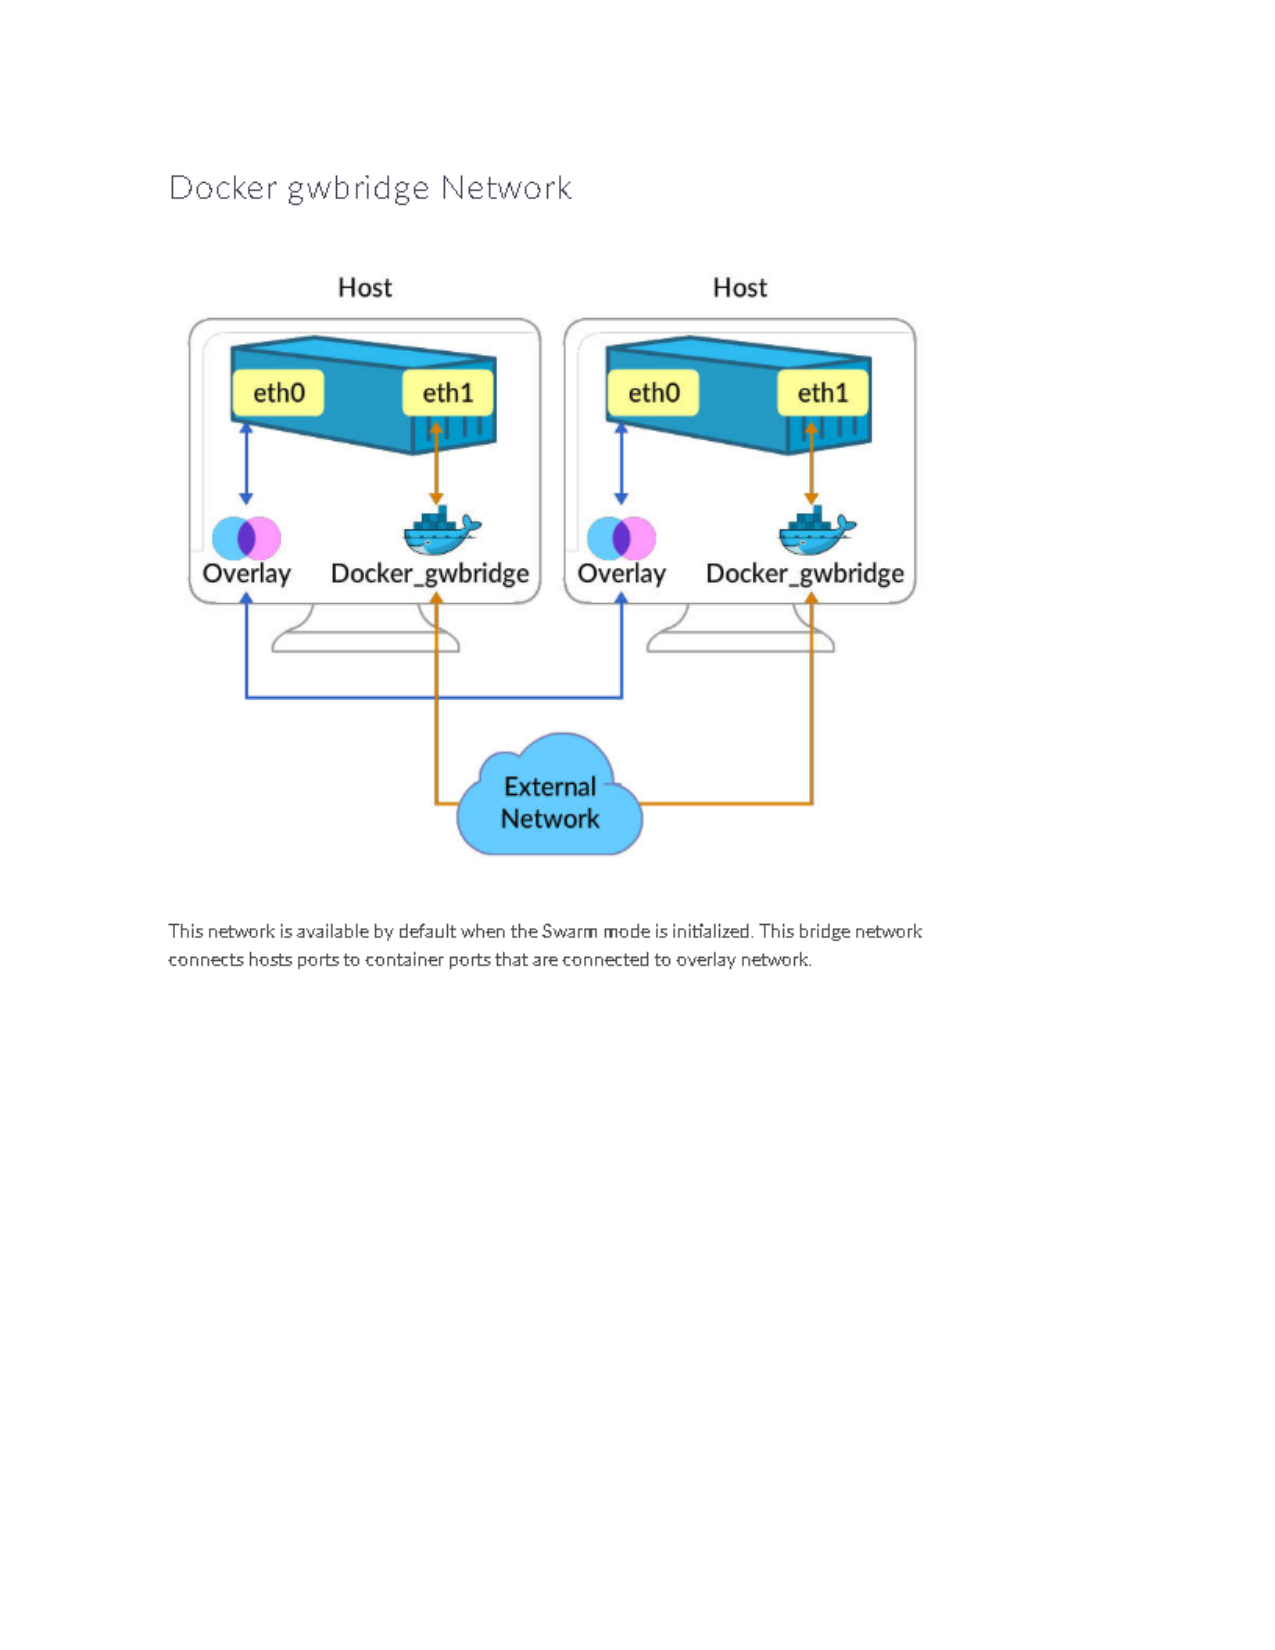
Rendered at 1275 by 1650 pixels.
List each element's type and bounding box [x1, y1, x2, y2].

picture [150, 150, 966, 996]
